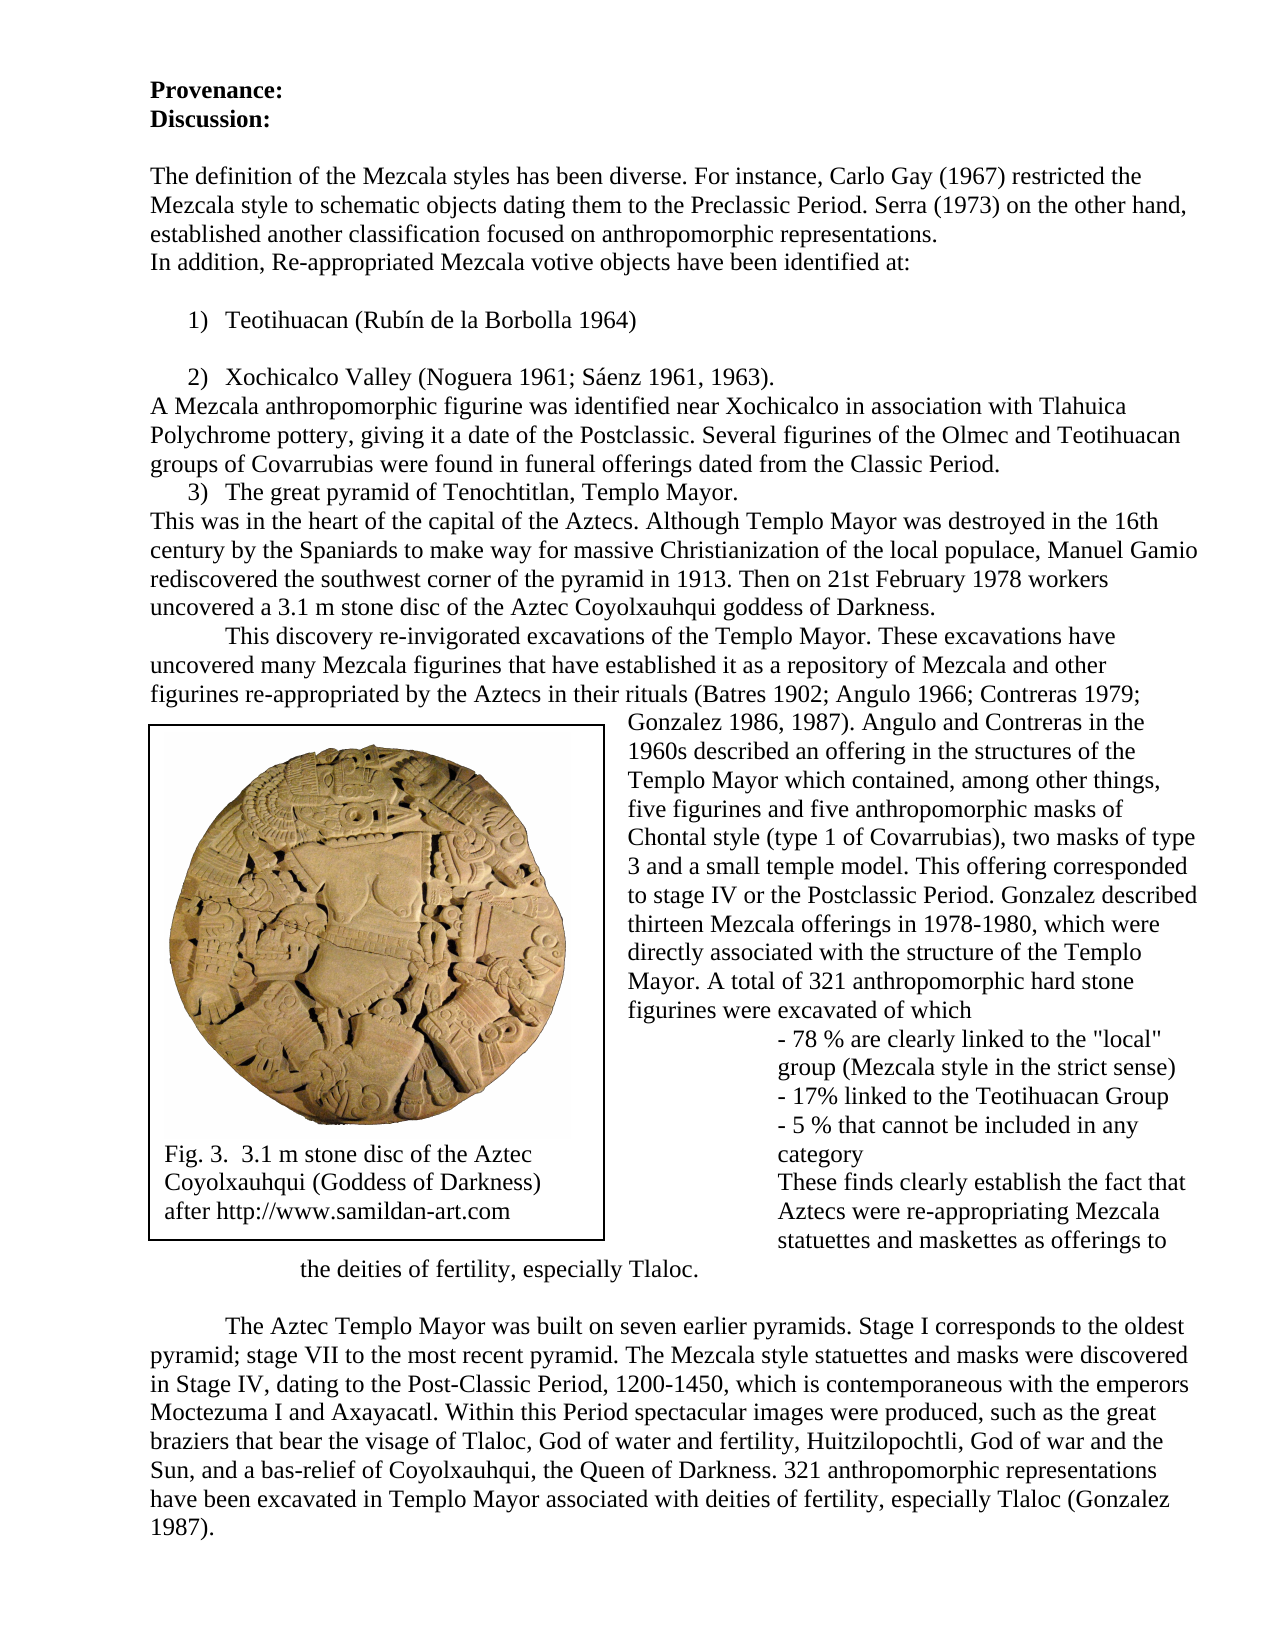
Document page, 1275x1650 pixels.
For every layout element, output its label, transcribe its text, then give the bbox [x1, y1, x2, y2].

list The great pyramid of Tenochtitlan, Templo Mayor. [187, 477, 1200, 506]
text - 17% linked to the Teotihuacan Group [605, 1081, 1200, 1110]
list Teotihuacan (Rubín de la Borbolla 1964) [187, 305, 1200, 334]
text The Aztec Templo Mayor was built on seven earlier pyramids. Stage I corresponds to the oldest pyramid; stage VII to the most recent pyramid. The Mezcala style statuettes and masks were discovered in Stage IV, dating to the Post-Classic Period, 1200-1450, which is contemporaneous with the emperors Moctezuma I and Axayacatl. Within this Period spectacular images were produced, such as the great braziers that bear the visage of Tlaloc, God of water and fertility, Huitzilopochtli, God of war and the Sun, and a bas-relief of Coyolxauhqui, the Queen of Darkness. 321 anthropomorphic representations have been excavated in Templo Mayor associated with deities of fertility, especially Tlaloc (Gonzalez 1987). [150, 1311, 1200, 1541]
list Xochicalco Valley (Noguera 1961; Sáenz 1961, 1963). [187, 362, 1200, 391]
text This discovery re-invigorated excavations of the Templo Mayor. These excavations have uncovered many Mezcala figurines that have established it as a repository of Mezcala and other figurines re-appropriated by the Aztecs in their rituals (Batres 1902; Angulo 1966; Contreras 1979; Gonzalez 1986, 1987). Angulo and Contreras in the 1960s described an offering in the structures of the Templo Mayor which contained, among other things, five figurines and five anthropomorphic masks of Chontal style (type 1 of Covarrubias), two masks of type 3 and a small temple model. This offering corresponded to stage IV or the Postclassic Period. Gonzalez described thirteen Mezcala offerings in 1978-1980, which were directly associated with the structure of the Templo Mayor. A total of 321 anthropomorphic hard stone figurines were excavated of which [150, 621, 1200, 1024]
text - 78 % are clearly linked to the "local" group (Mezcala style in the strict sense) [605, 1024, 1200, 1081]
text In addition, Re-appropriated Mezcala votive objects have been identified at: [150, 247, 1200, 276]
text A Mezcala anthropomorphic figurine was identified near Xochicalco in association with Tlahuica Polychrome pottery, giving it a date of the Postclassic. Several figurines of the Olmec and Teotihuacan groups of Covarrubias were found in funeral offerings dated from the Classic Period. [150, 391, 1200, 477]
text - 5 % that cannot be included in any category [605, 1110, 1200, 1167]
picture [164, 732, 571, 1139]
text This was in the heart of the capital of the Aztecs. Although Templo Mayor was destroyed in the 16th century by the Spaniards to make way for massive Christianization of the local populace, Manuel Gamio rediscovered the southwest corner of the pyramid in 1913. Then on 21st February 1978 workers uncovered a 3.1 m stone disc of the Aztec Coyolxauhqui goddess of Darkness. [150, 506, 1200, 621]
text The definition of the Mezcala styles has been diverse. For instance, Carlo Gay (1967) restricted the Mezcala style to schematic objects dating them to the Preclassic Period. Serra (1973) on the other hand, established another classification focused on anthropomorphic representations. [150, 161, 1200, 247]
text Provenance: [150, 75, 1200, 104]
text These finds clearly establish the fact that Aztecs were re-appropriating Mezcala statuettes and maskettes as offerings to the deities of fertility, especially Tlaloc. [300, 1167, 1200, 1282]
text Discussion: [150, 104, 1200, 132]
